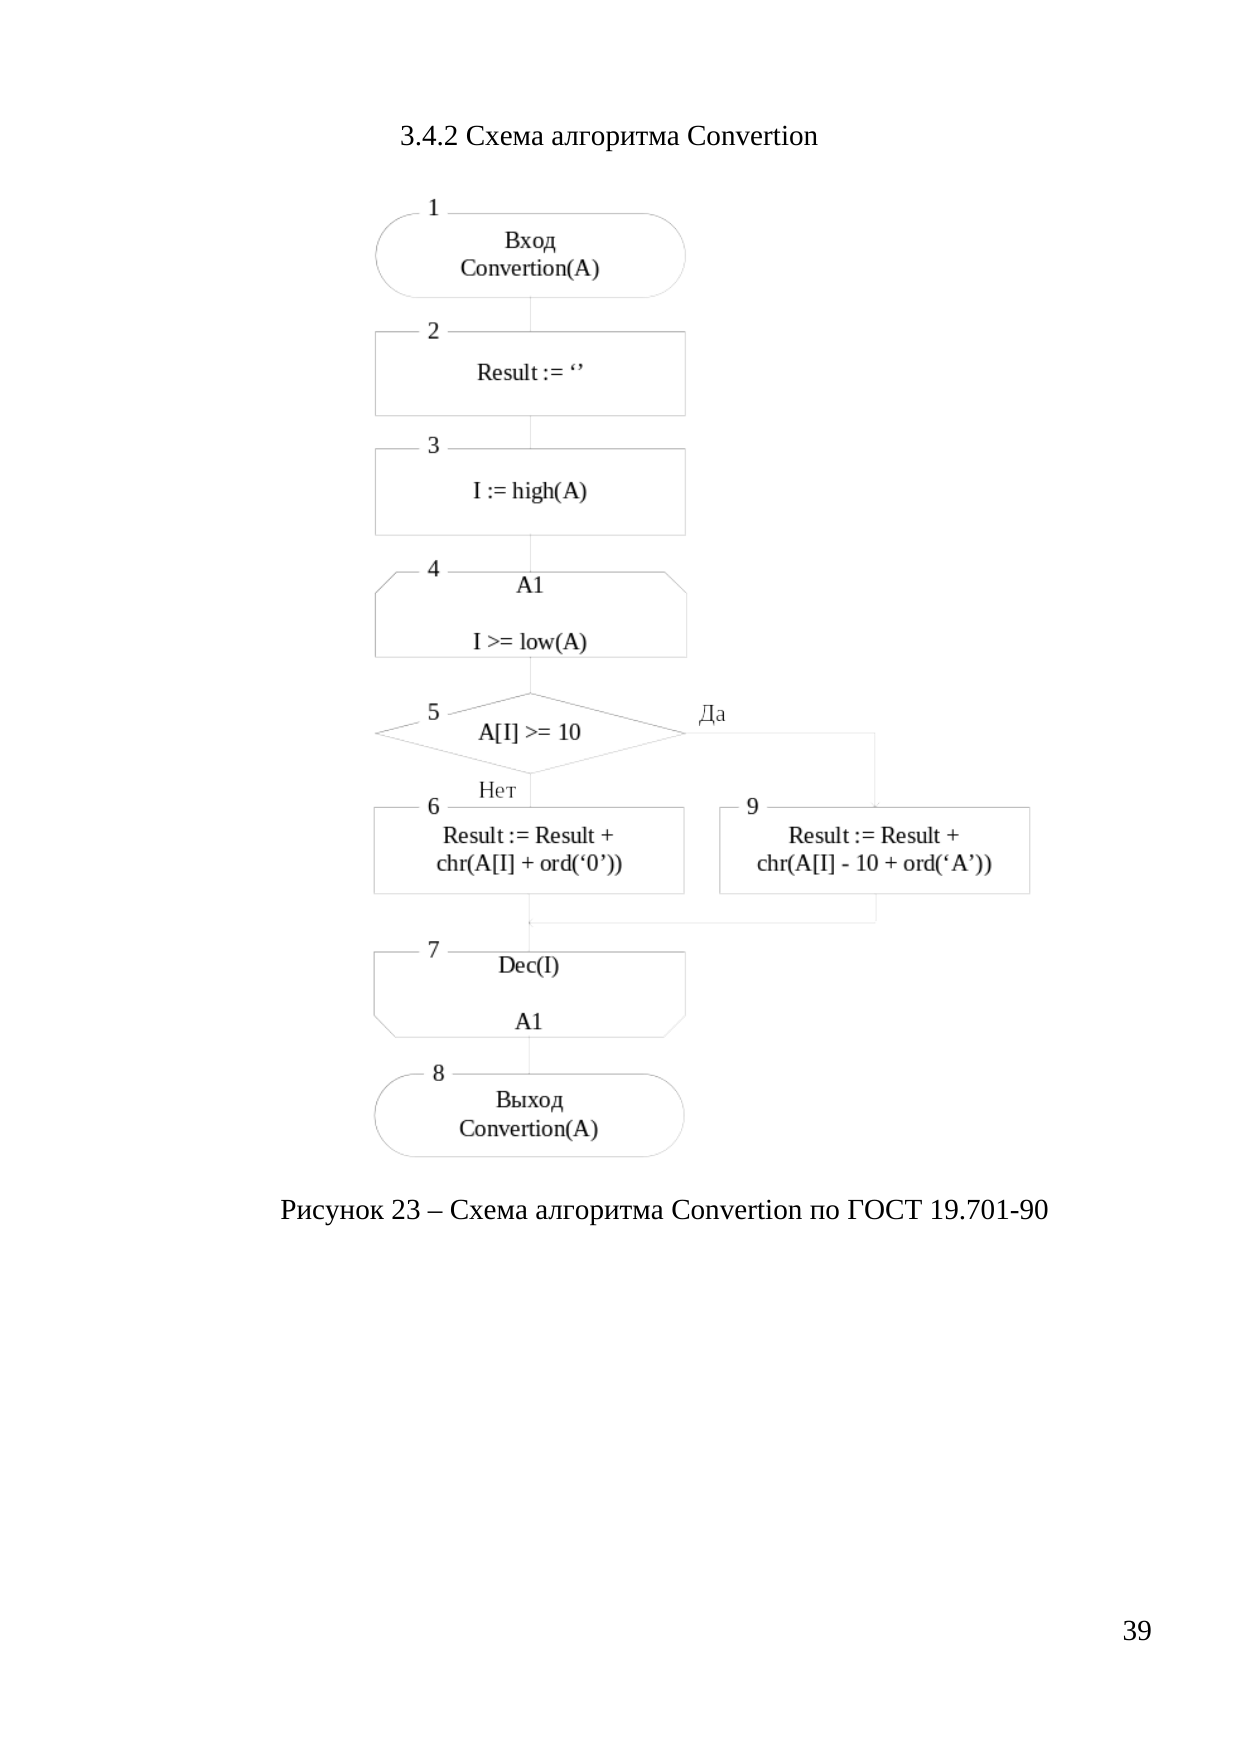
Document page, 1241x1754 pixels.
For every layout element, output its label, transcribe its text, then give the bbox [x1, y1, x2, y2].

text Рисунок 23 – Схема алгоритма Convertion по ГОСТ 19.701-90 [177, 1192, 1152, 1226]
subtitle Схема алгоритма Convertion [326, 118, 1152, 152]
